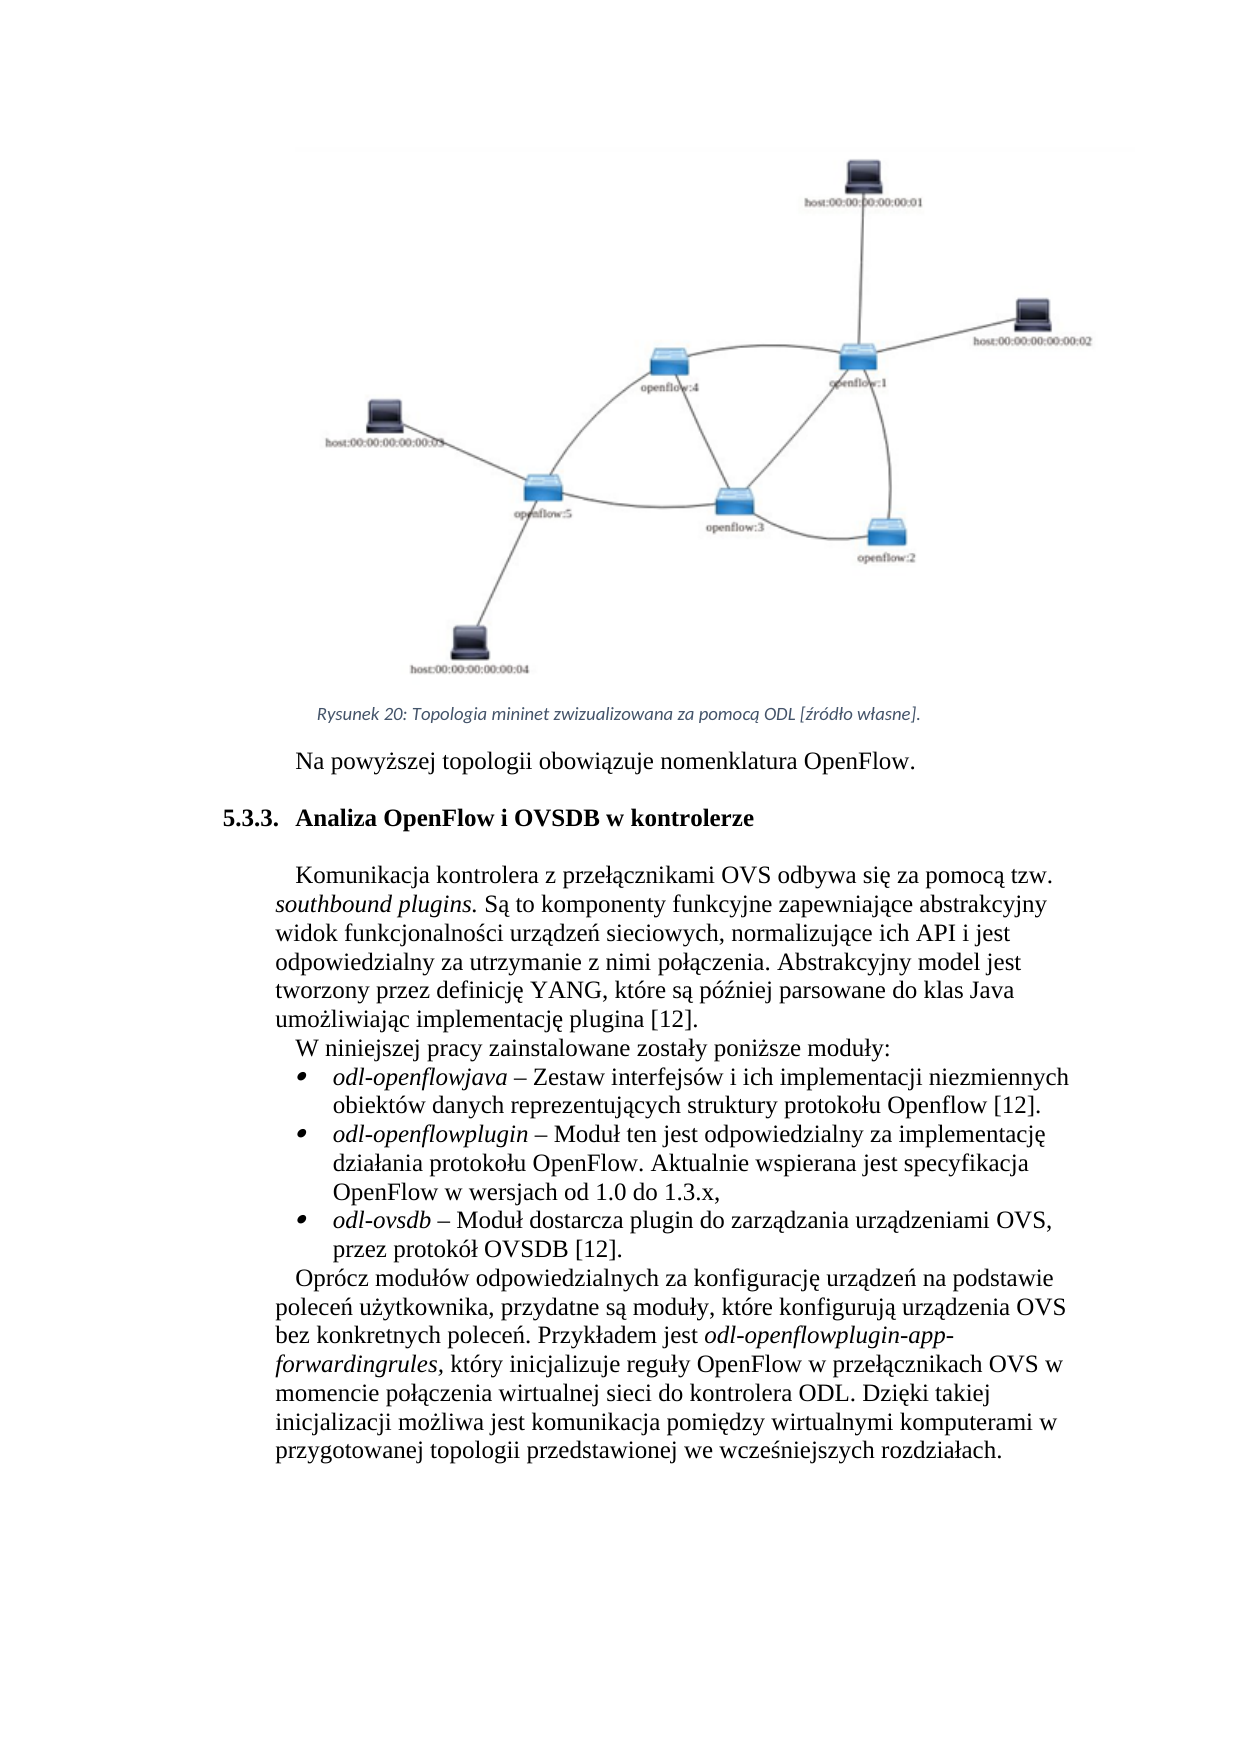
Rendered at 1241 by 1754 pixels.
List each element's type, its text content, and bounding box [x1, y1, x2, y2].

list odl-openflowjava – Zestaw interfejsów i ich implementacji niezmiennych obiektów danych reprezentujących struktury protokołu Openflow [12]. [295, 1062, 1093, 1119]
list Oprócz modułów odpowiedzialnych za konfigurację urządzeń na podstawie poleceń użytkownika, przydatne są moduły, które konfigurują urządzenia OVS bez konkretnych poleceń. Przykładem jest odl-openflowplugin-app-forwardingrules, który inicjalizuje reguły OpenFlow w przełącznikach OVS w momencie połączenia wirtualnej sieci do kontrolera ODL. Dzięki takiej inicjalizacji możliwa jest komunikacja pomiędzy wirtualnymi komputerami w przygotowanej topologii przedstawionej we wcześniejszych rozdziałach. [275, 1263, 1093, 1464]
list Analiza OpenFlow i OVSDB w kontrolerze [223, 803, 1093, 832]
list Komunikacja kontrolera z przełącznikami OVS odbywa się za pomocą tzw. southbound plugins. Są to komponenty funkcyjne zapewniające abstrakcyjny widok funkcjonalności urządzeń sieciowych, normalizujące ich API i jest odpowiedzialny za utrzymanie z nimi połączenia. Abstrakcyjny model jest tworzony przez definicję YANG, które są później parsowane do klas Java umożliwiając implementację plugina [12]. [275, 861, 1093, 1033]
list odl-openflowplugin – Moduł ten jest odpowiedzialny za implementację działania protokołu OpenFlow. Aktualnie wspierana jest specyfikacja OpenFlow w wersjach od 1.0 do 1.3.x, [295, 1119, 1093, 1206]
list Na powyższej topologii obowiązuje nomenklatura OpenFlow. [275, 746, 1093, 803]
text Rysunek 20: Topologia mininet zwizualizowana za pomocą ODL [źródło własne]. [148, 703, 1093, 726]
picture [295, 147, 1135, 703]
list W niniejszej pracy zainstalowane zostały poniższe moduły: [275, 1033, 1093, 1062]
list odl-ovsdb – Moduł dostarcza plugin do zarządzania urządzeniami OVS, przez protokół OVSDB [12]. [295, 1206, 1093, 1263]
